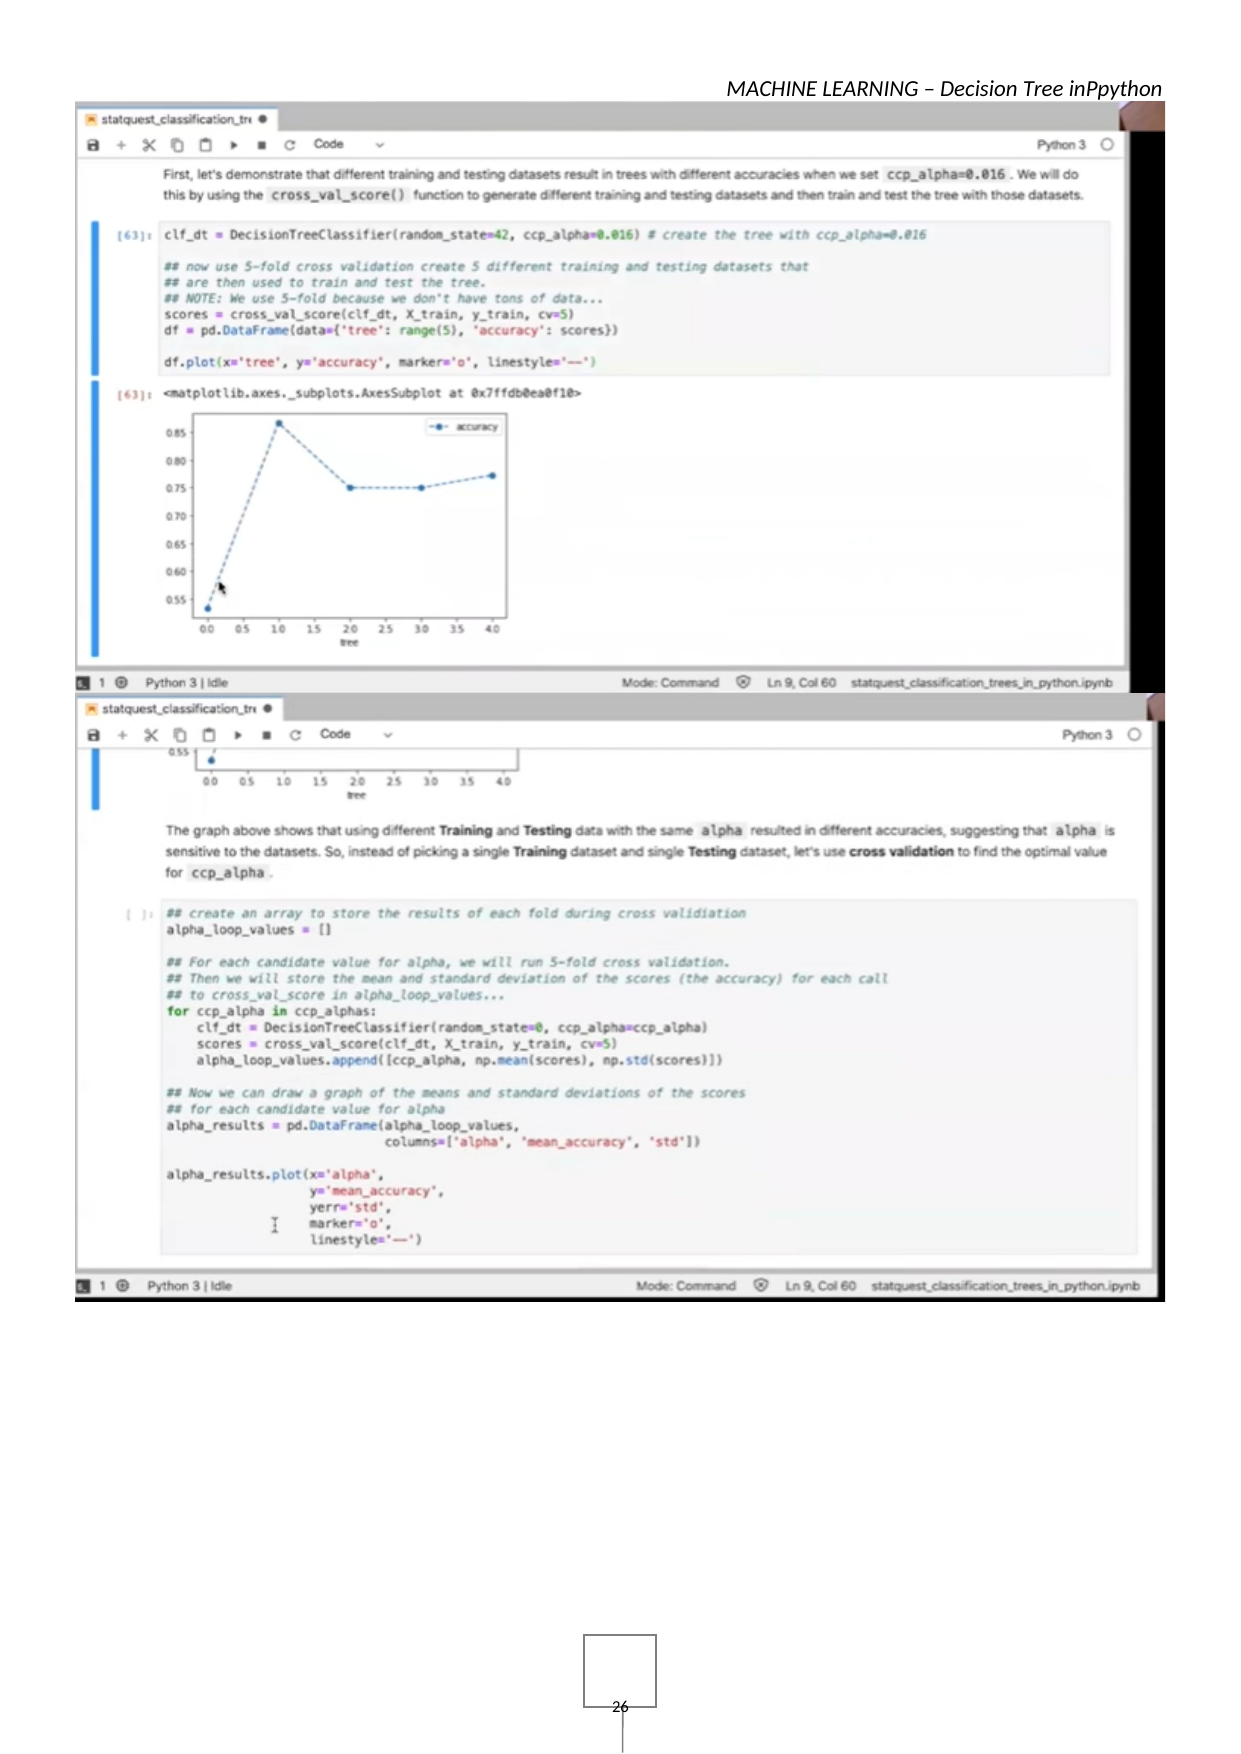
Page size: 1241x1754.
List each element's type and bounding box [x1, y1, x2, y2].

picture [75, 101, 1166, 1302]
